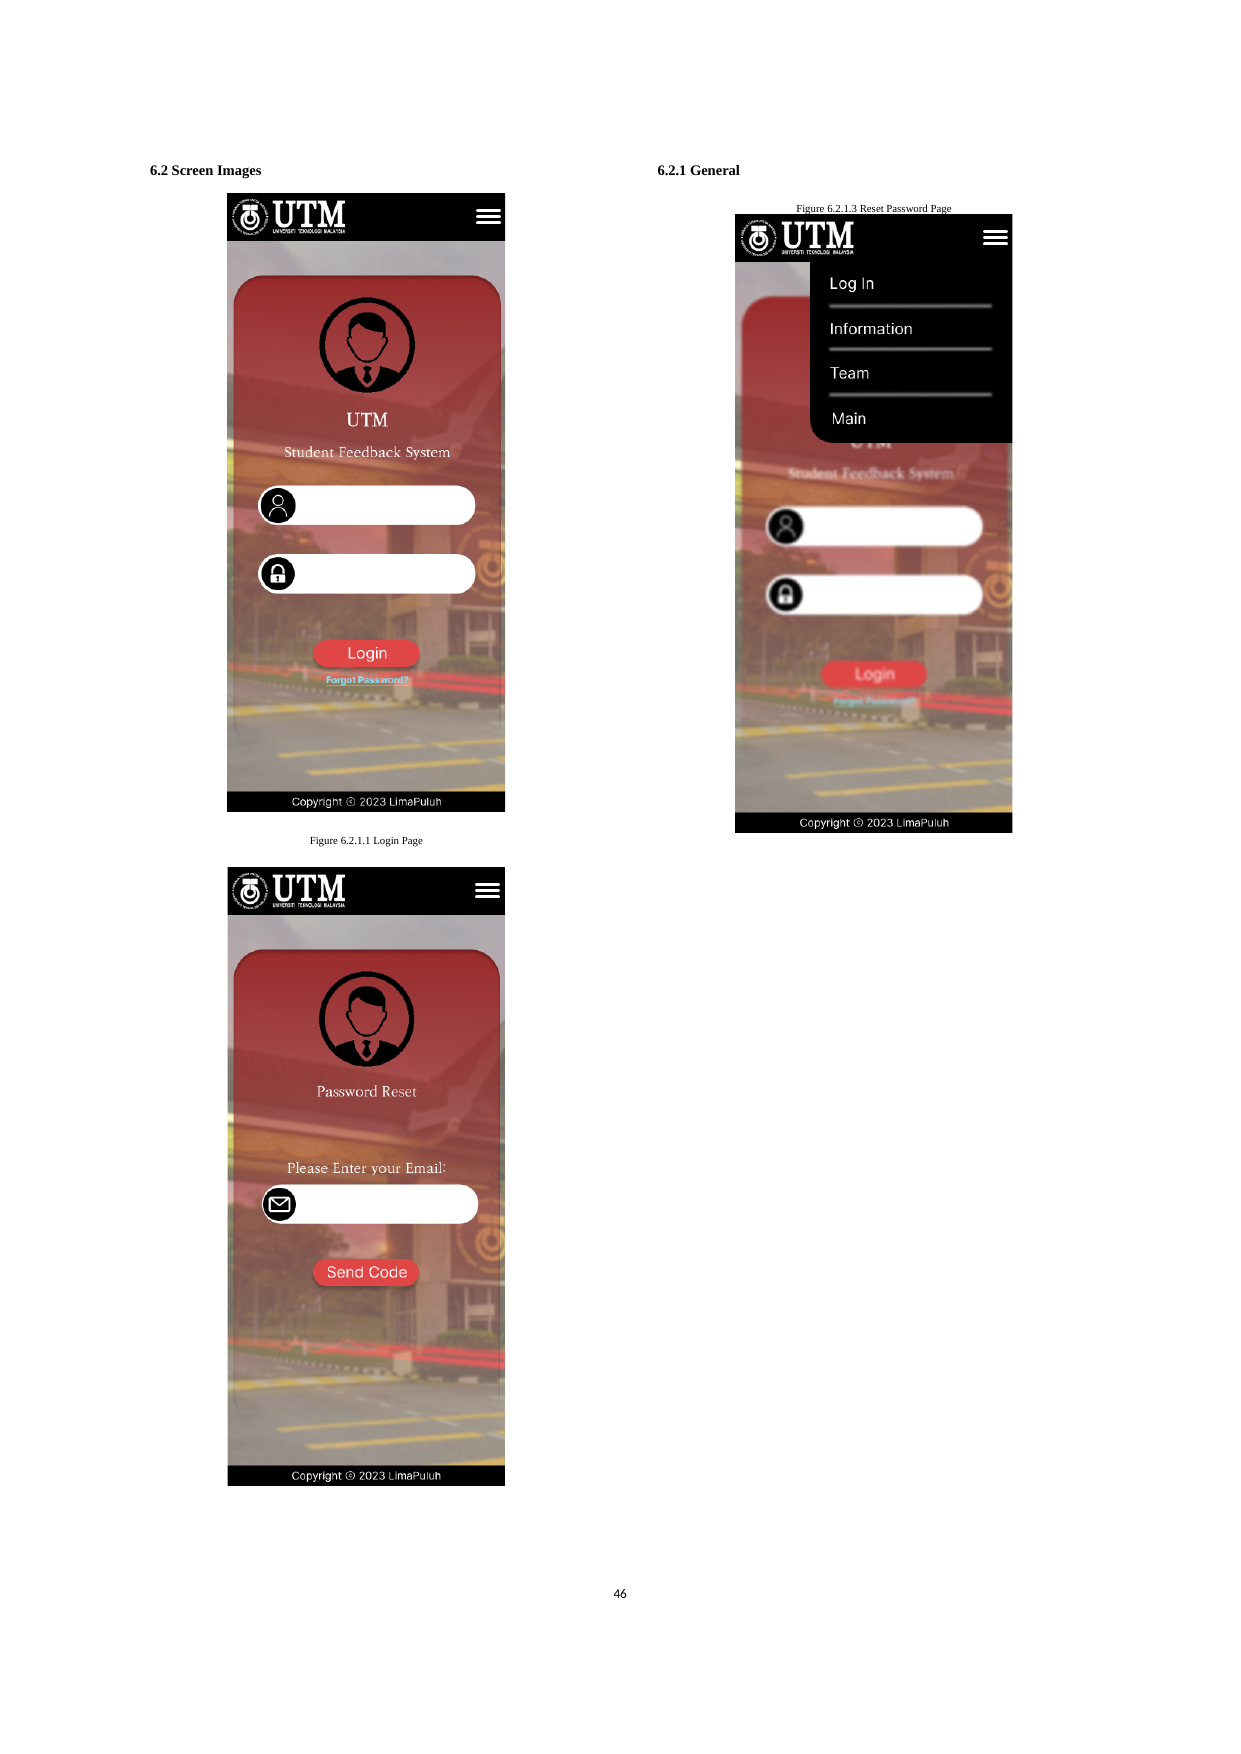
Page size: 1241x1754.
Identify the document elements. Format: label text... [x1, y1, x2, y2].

text Figure 6.2.1.1 Login Page [150, 825, 582, 847]
picture [227, 867, 505, 1486]
text 6.2.1 General [657, 150, 1090, 179]
picture [735, 214, 1013, 833]
text 6.2 Screen Images [150, 150, 582, 179]
picture [227, 193, 506, 812]
